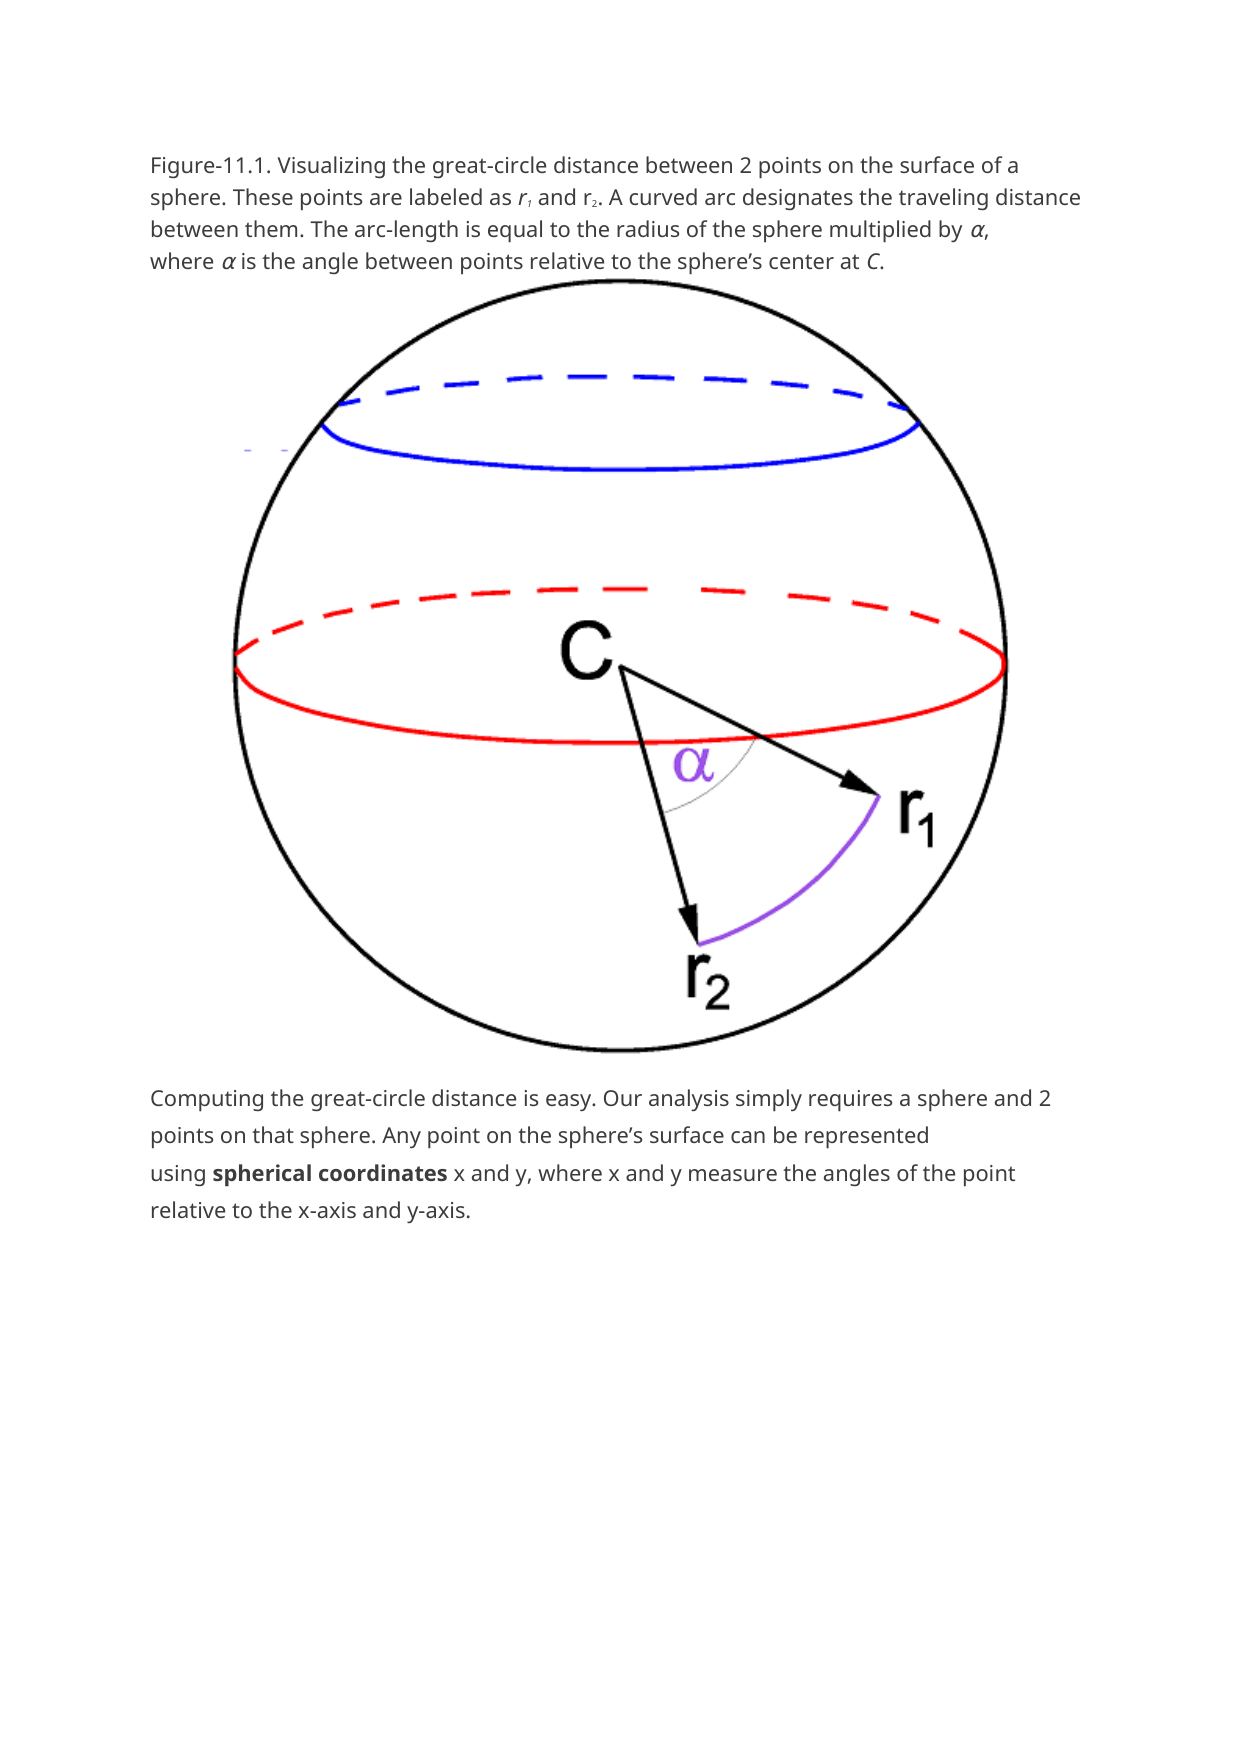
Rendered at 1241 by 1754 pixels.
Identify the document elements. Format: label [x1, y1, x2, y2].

picture [229, 278, 1011, 1057]
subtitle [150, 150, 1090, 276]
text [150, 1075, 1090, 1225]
